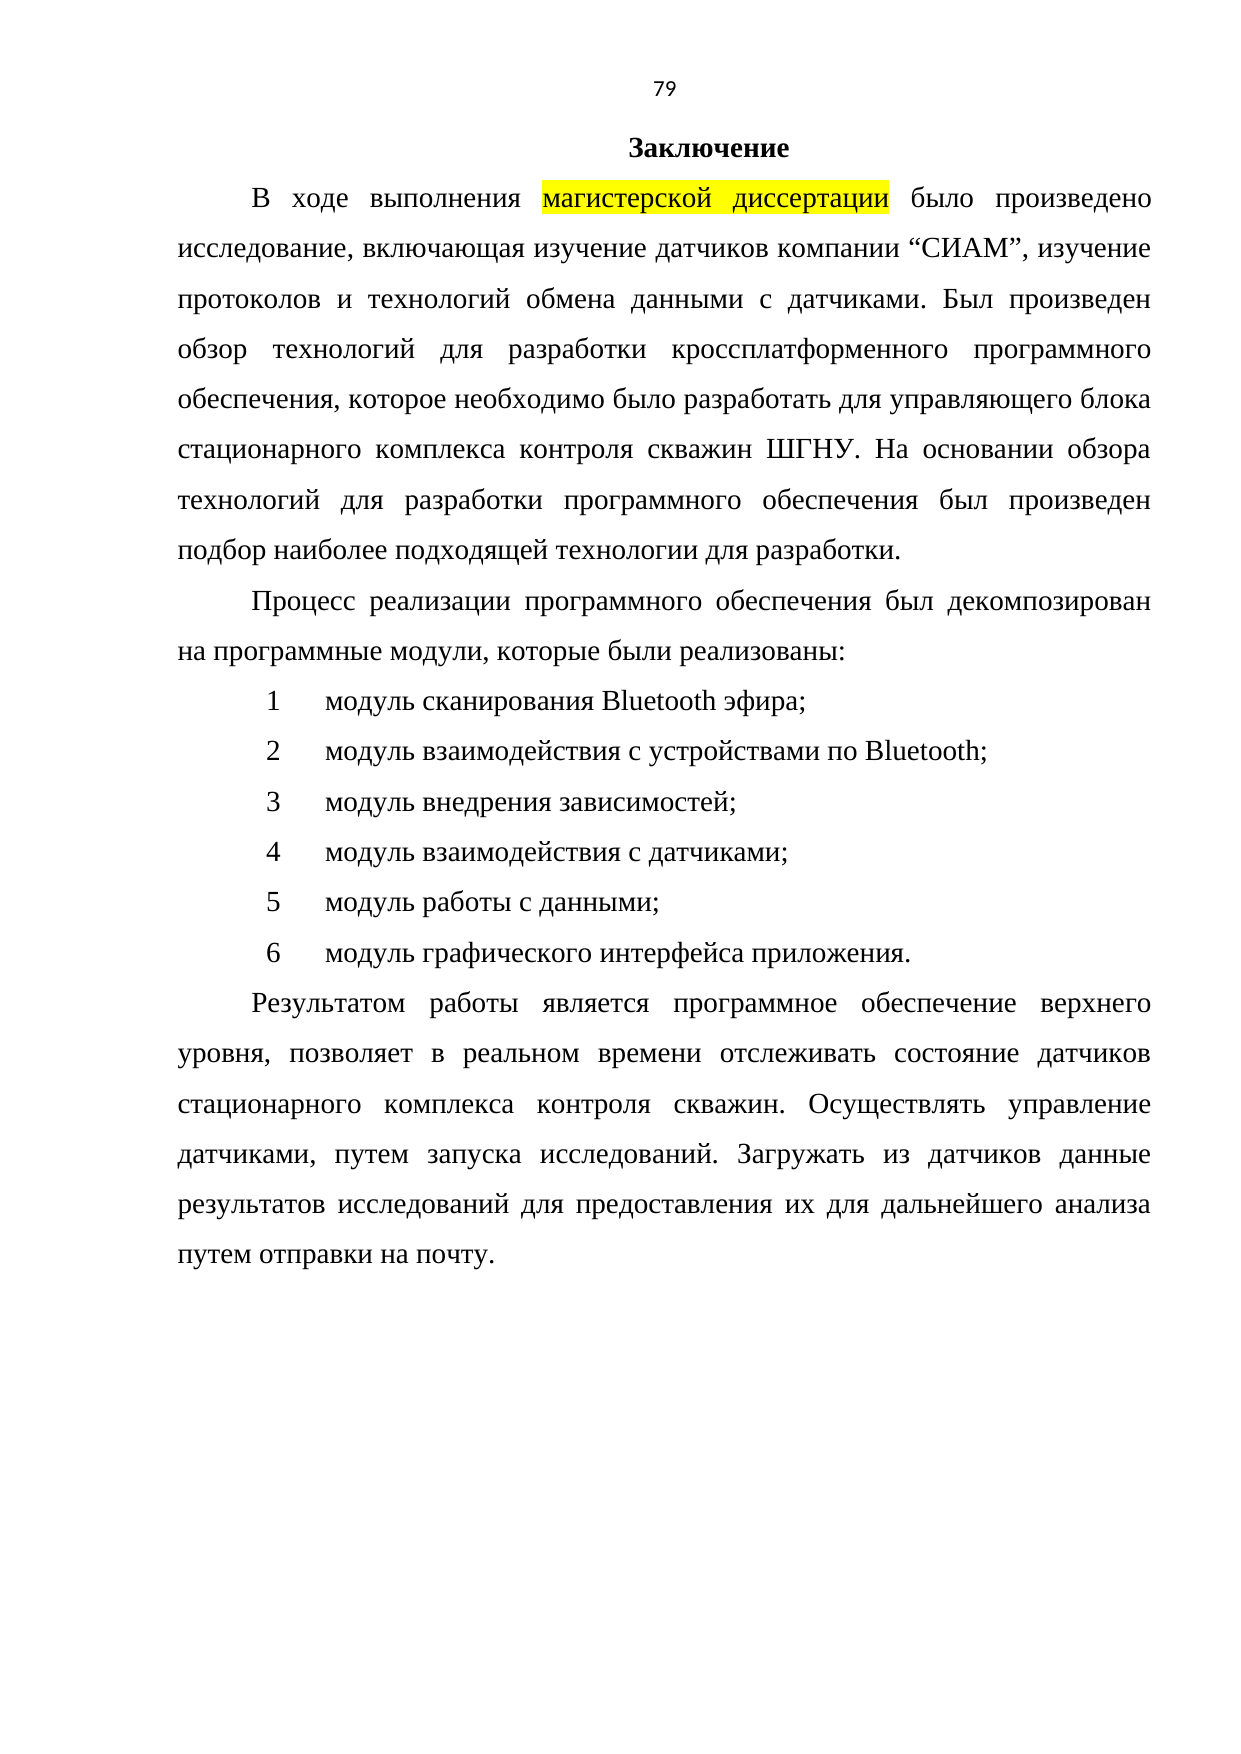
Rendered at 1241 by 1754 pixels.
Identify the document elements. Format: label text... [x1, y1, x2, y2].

list модуль работы с данными; [177, 884, 1152, 918]
list модуль внедрения зависимостей; [177, 784, 1152, 817]
text Процесс реализации программного обеспечения был декомпозирован на программные модули, которые были реализованы: [177, 583, 1152, 666]
list модуль сканирования Bluetooth эфира; [177, 683, 1152, 717]
text В ходе выполнения магистерской диссертации было произведено исследование, включающая изучение датчиков компании “СИАМ”, изучение протоколов и технологий обмена данными с датчиками. Был произведен обзор технологий для разработки кроссплатформенного программного обеспечения, которое необходимо было разработать для управляющего блока стационарного комплекса контроля скважин ШГНУ. На основании обзора технологий для разработки программного обеспечения был произведен подбор наиболее подходящей технологии для разработки. [177, 180, 1152, 566]
list модуль взаимодействия с устройствами по Bluetooth; [177, 733, 1152, 767]
text Результатом работы является программное обеспечение верхнего уровня, позволяет в реальном времени отслеживать состояние датчиков стационарного комплекса контроля скважин. Осуществлять управление датчиками, путем запуска исследований. Загружать из датчиков данные результатов исследований для предоставления их для дальнейшего анализа путем отправки на почту. [177, 985, 1152, 1270]
subtitle Заключение [177, 130, 1152, 163]
list модуль взаимодействия с датчиками; [177, 834, 1152, 868]
list модуль графического интерфейса приложения. [177, 935, 1152, 968]
